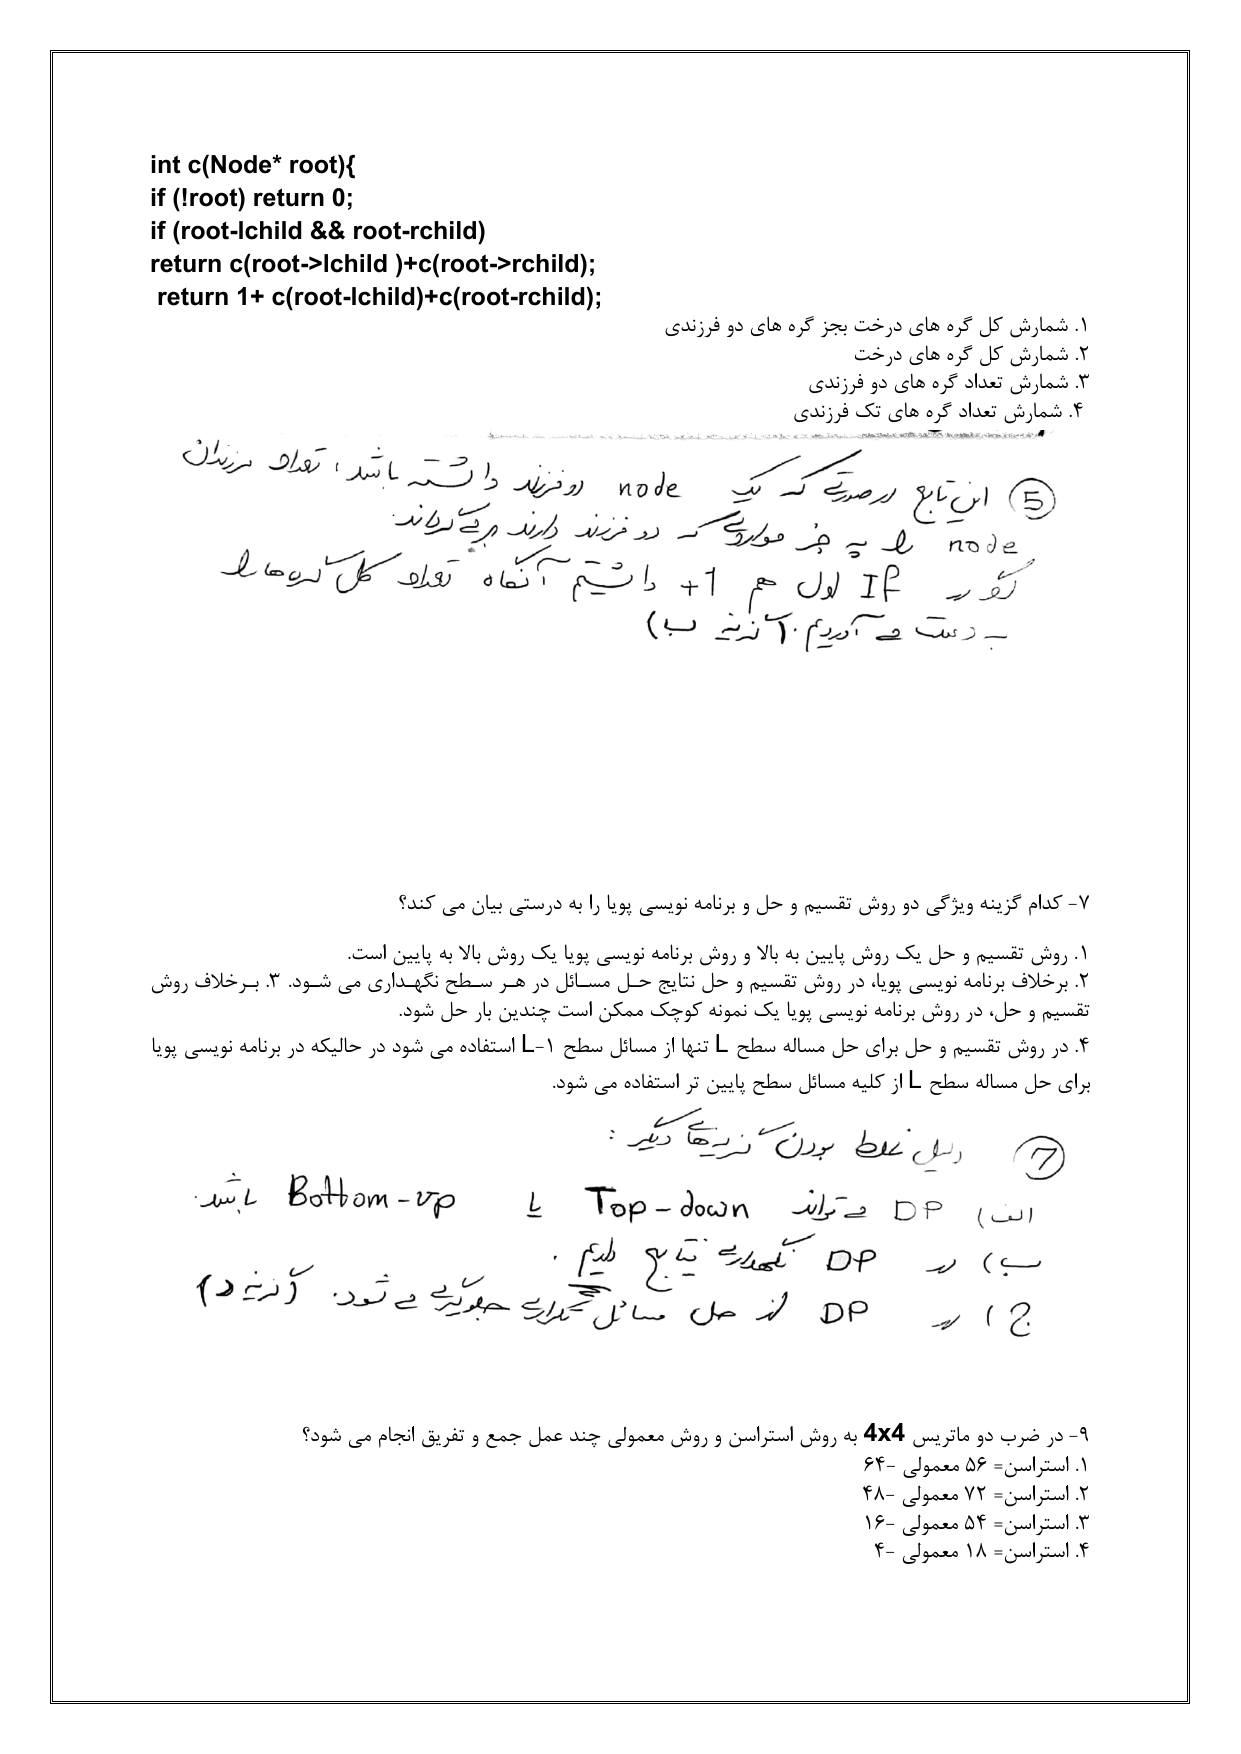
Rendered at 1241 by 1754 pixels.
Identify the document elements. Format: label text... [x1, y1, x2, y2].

picture [151, 1101, 1090, 1349]
text ٣. استراسن= ۵۴ معمولی -۱۶ [150, 1513, 1090, 1538]
text ١. شمارش کل گره های درخت بجز گره های دو فرزندی [150, 315, 1090, 340]
text return c(root->lchild )+c(root->rchild); [150, 249, 1090, 278]
text if (root-lchild && root-rchild) [150, 216, 1090, 245]
text ۴. در روش تقسیم و حل برای حل مساله سطح L تنها از مسائل سطح 1-L استفاده می شود در حالیکه در برنامه نویسی پویا برای حل مساله سطح L از کلیه مسائل سطح پایین تر استفاده می شود. [150, 1029, 1090, 1097]
text ۷- کدام گزینه ویژگی دو روش تقسیم و حل و برنامه نویسی پویا را به درستی بیان می کند؟ [150, 893, 1090, 918]
text ۱. روش تقسیم و حل یک روش پایین به بالا و روش برنامه نویسی پویا یک روش بالا به پایین است. [150, 943, 1090, 968]
text ۴. شمارش تعداد گره های تک فرزندی [150, 401, 1090, 426]
text ۴. استراسن= ۱۸ معمولی -۴ [150, 1542, 1090, 1567]
text ۹- در ضرب دو ماتریس 4x4 به روش استراسن و روش معمولی چند عمل جمع و تفریق انجام می شود؟ [150, 1418, 1090, 1451]
text ١. استراسن= ۵۶ معمولی -۶۴ [150, 1455, 1090, 1480]
text int c(Node* root){ [150, 150, 1090, 179]
text return 1+ c(root-lchild)+c(root-rchild); [150, 282, 1090, 311]
text ۲. شمارش کل گره های درخت [150, 344, 1090, 369]
text ٣. شمارش تعداد گره های دو فرزندی [150, 373, 1090, 398]
text ۲. استراسن= ۷۲ معمولی -۴۸ [150, 1484, 1090, 1509]
text if (!root) return 0; [150, 183, 1090, 212]
picture [150, 430, 1090, 654]
text ۲. برخلاف برنامه نویسی پویا، در روش تقسیم و حل نتایج حل مسائل در هر سطح نگهداری می شود. ٣. برخلاف روش تقسیم و حل، در روش برنامه نویسی پویا یک نمونه کوچک ممکن است چندین بار حل شود. [150, 971, 1090, 1025]
